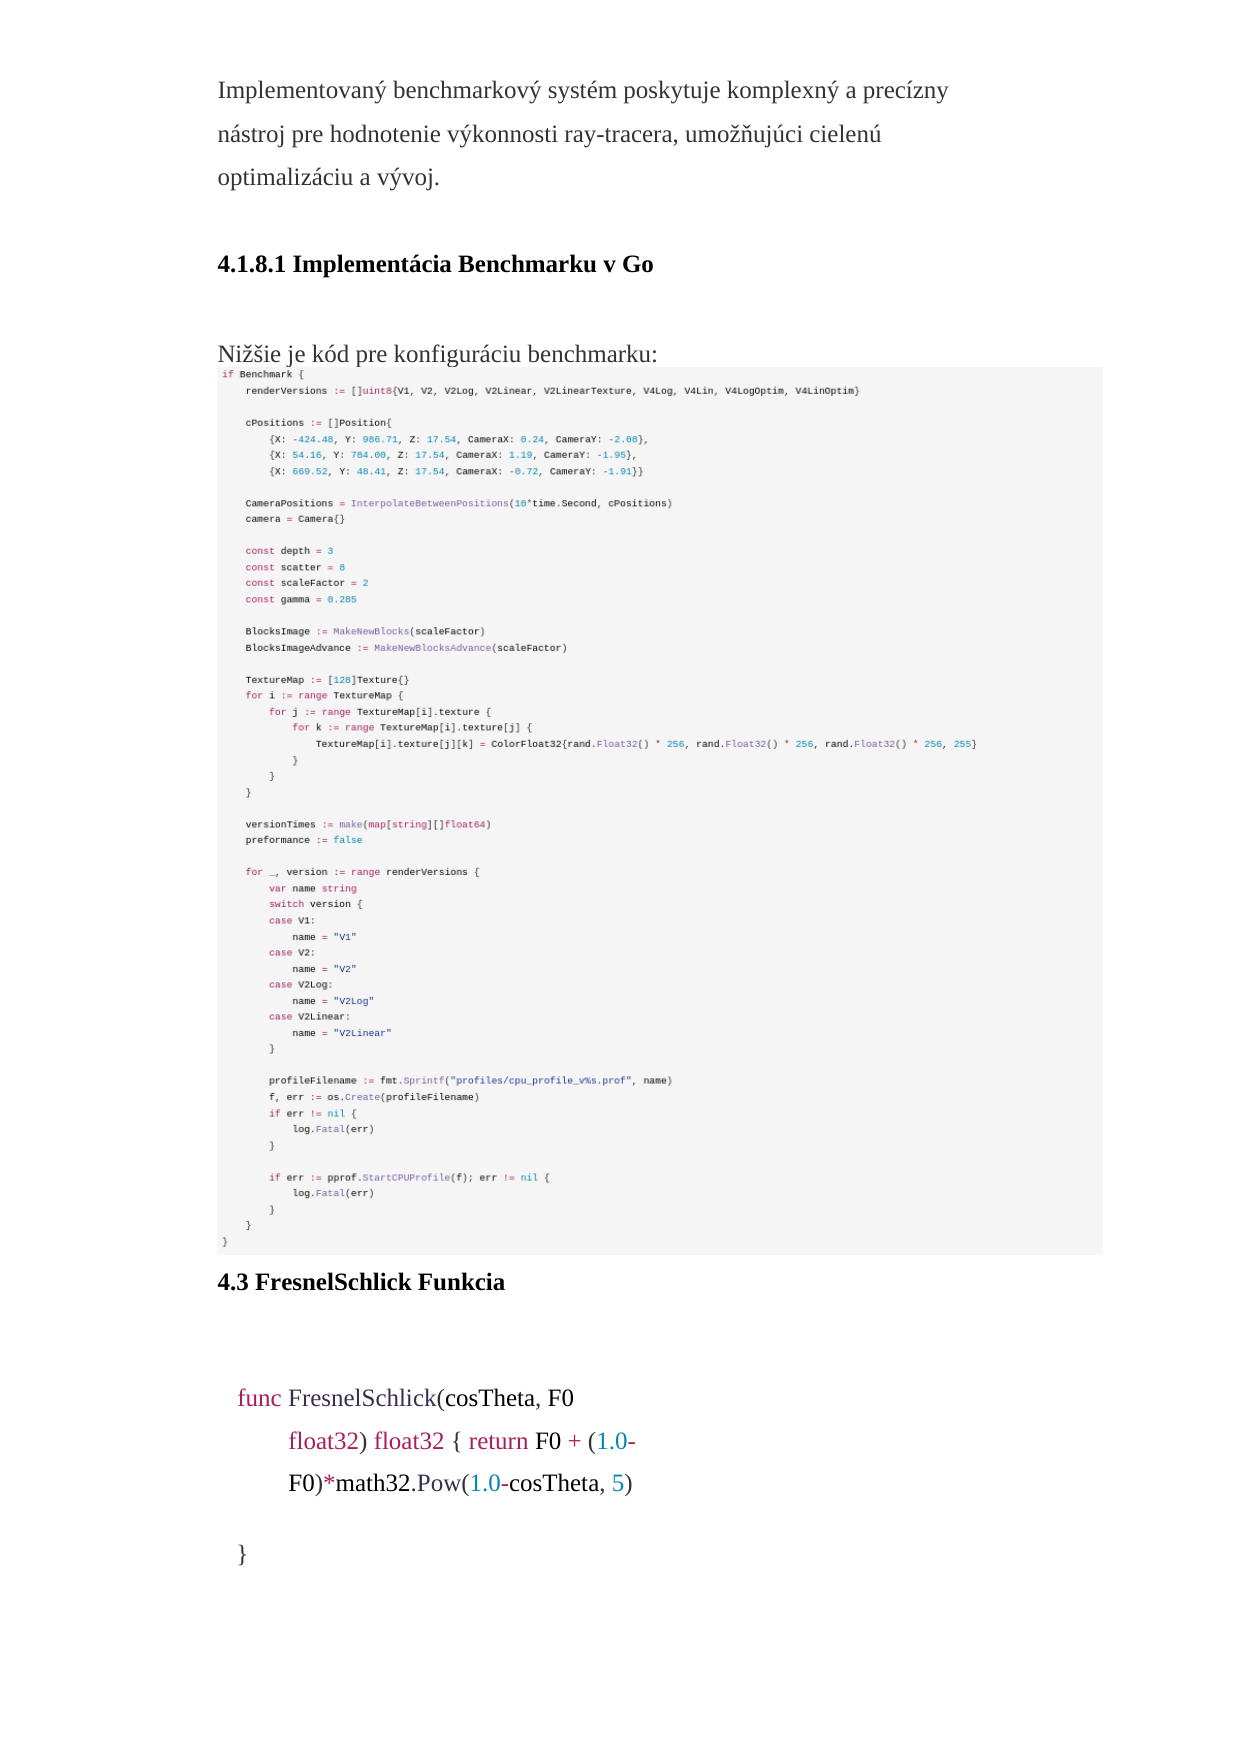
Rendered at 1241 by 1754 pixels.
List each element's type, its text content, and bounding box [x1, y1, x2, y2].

text } [236, 1539, 1092, 1568]
text 4.3 FresnelSchlick Funkcia [217, 1267, 1092, 1296]
picture [217, 367, 1103, 1255]
text func FresnelSchlick(cosTheta, F0 float32) float32 { return F0 + (1.0-F0)*math32.Pow(1.0-cosTheta, 5) [237, 1383, 644, 1497]
text 4.1.8.1 Implementácia Benchmarku v Go [217, 249, 1092, 278]
text Implementovaný benchmarkový systém poskytuje komplexný a precízny nástroj pre hodnotenie výkonnosti ray-tracera, umožňujúci cielenú optimalizáciu a vývoj. [217, 75, 1017, 191]
text Nižšie je kód pre konfiguráciu benchmarku: [217, 339, 1092, 367]
